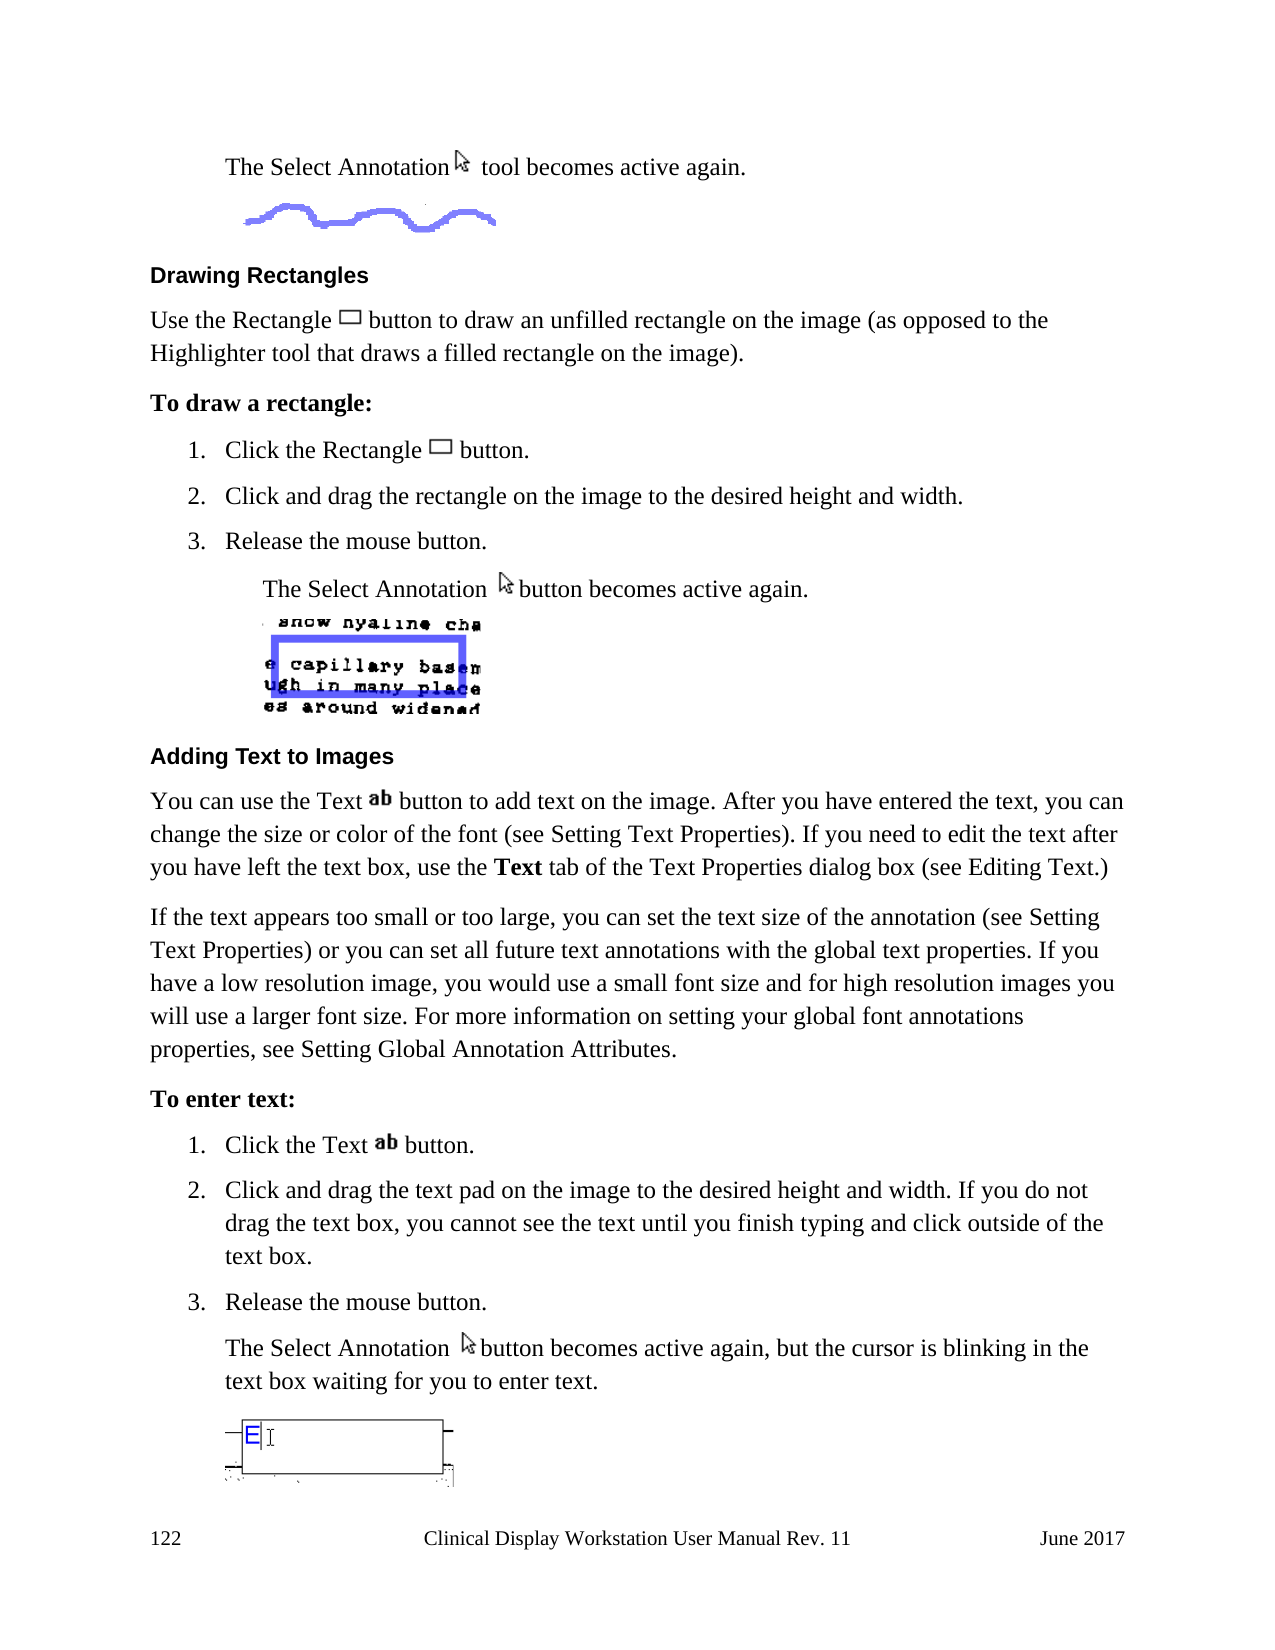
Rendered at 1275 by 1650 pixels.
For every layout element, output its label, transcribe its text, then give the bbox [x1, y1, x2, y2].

list Click and drag the text pad on the image to the desired height and width. If you do not drag the text box, you cannot see the text until you finish typing and click outside of the text box. [187, 1175, 1125, 1270]
list Release the mouse button. [187, 1287, 1125, 1316]
text To draw a rectangle: [150, 388, 1125, 417]
picture [428, 433, 454, 459]
list Click the Rectangle button. [187, 434, 1125, 464]
picture [338, 305, 363, 329]
subtitle Adding Text to Images [150, 743, 1125, 769]
picture [368, 785, 393, 810]
text The Select Annotation button becomes active again, but the cursor is blinking in the text box waiting for you to enter text. [225, 1332, 1125, 1395]
text If the text appears too small or too large, you can set the text size of the annotation (see Setting Text Properties) or you can set all future text annotations with the global text properties. If you have a low resolution image, you would use a small font size and for high resolution images you will use a larger font size. For more information on setting your global font annotations properties, see Setting Global Annotation Attributes. [150, 902, 1125, 1063]
picture [493, 572, 519, 597]
picture [225, 197, 504, 233]
picture [225, 1411, 454, 1487]
list Release the mouse button. [187, 526, 1125, 555]
picture [262, 619, 481, 714]
picture [374, 1129, 399, 1154]
subtitle Drawing Rectangles [150, 262, 1125, 288]
list Click the Text button. [187, 1129, 1125, 1158]
text To enter text: [150, 1084, 1125, 1112]
text You can use the Text button to add text on the image. After you have entered the text, you can change the size or color of the font (see Setting Text Properties). If you need to edit the text after you have left the text box, use the Text tab of the Text Properties dialog box (see Editing Text.) [150, 786, 1125, 881]
picture [456, 1332, 481, 1357]
text The Select Annotation button becomes active again. [262, 572, 1125, 602]
list Click and drag the rectangle on the image to the desired height and width. [187, 481, 1125, 510]
text Use the Rectangle button to draw an unfilled rectangle on the image (as opposed to the Highlighter tool that draws a filled rectangle on the image). [150, 305, 1125, 367]
text The Select Annotation tool becomes active again. [225, 150, 1125, 180]
picture [450, 150, 475, 175]
